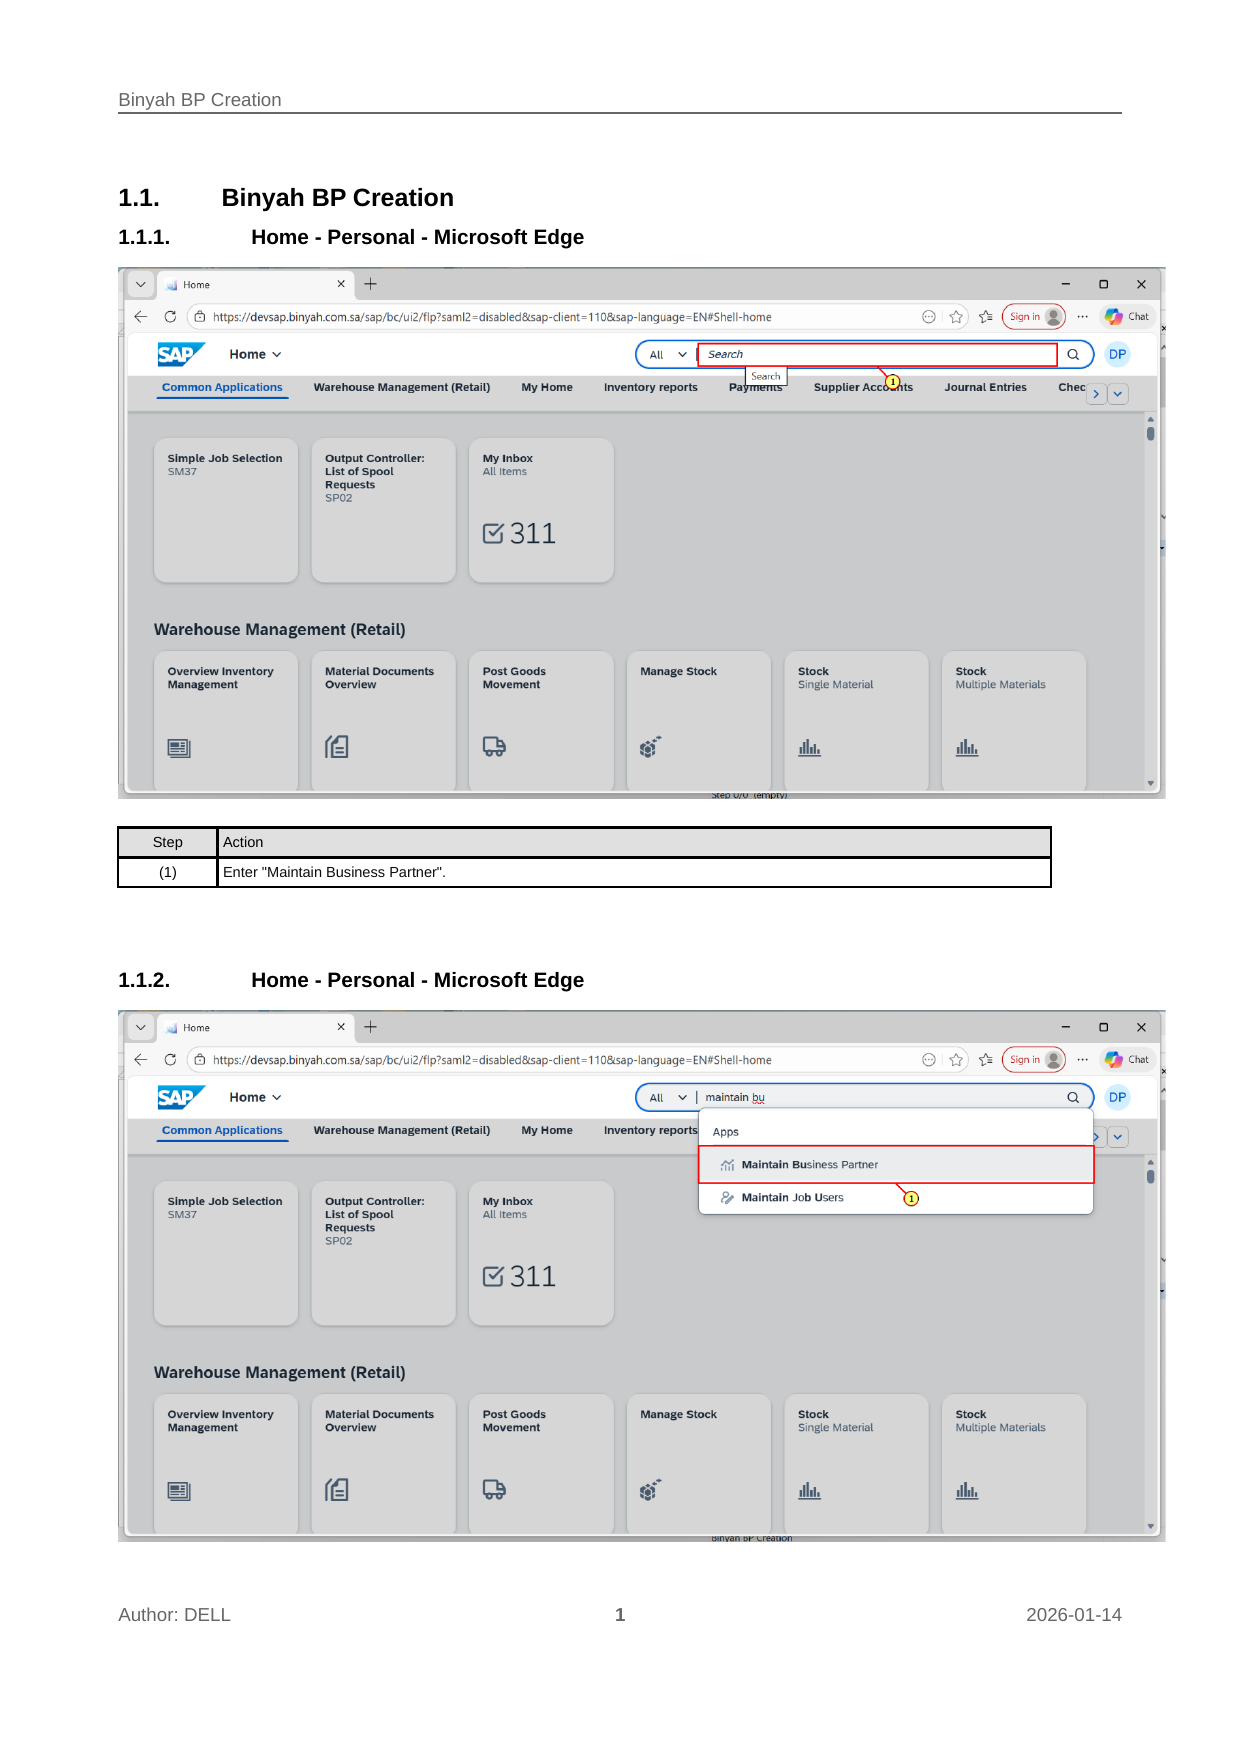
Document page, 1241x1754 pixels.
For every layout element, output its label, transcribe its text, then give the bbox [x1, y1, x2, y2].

table_cell (1) [119, 859, 216, 886]
table_header Action [219, 829, 1050, 856]
text Binyah BP Creation [118, 183, 1122, 212]
picture [118, 267, 1166, 799]
table_cell Enter "Maintain Business Partner". [219, 859, 1050, 886]
text Home - Personal - Microsoft​ Edge [118, 968, 1122, 992]
picture [118, 1010, 1166, 1542]
text Home - Personal - Microsoft​ Edge [118, 225, 1122, 249]
table_header Step [119, 829, 216, 856]
